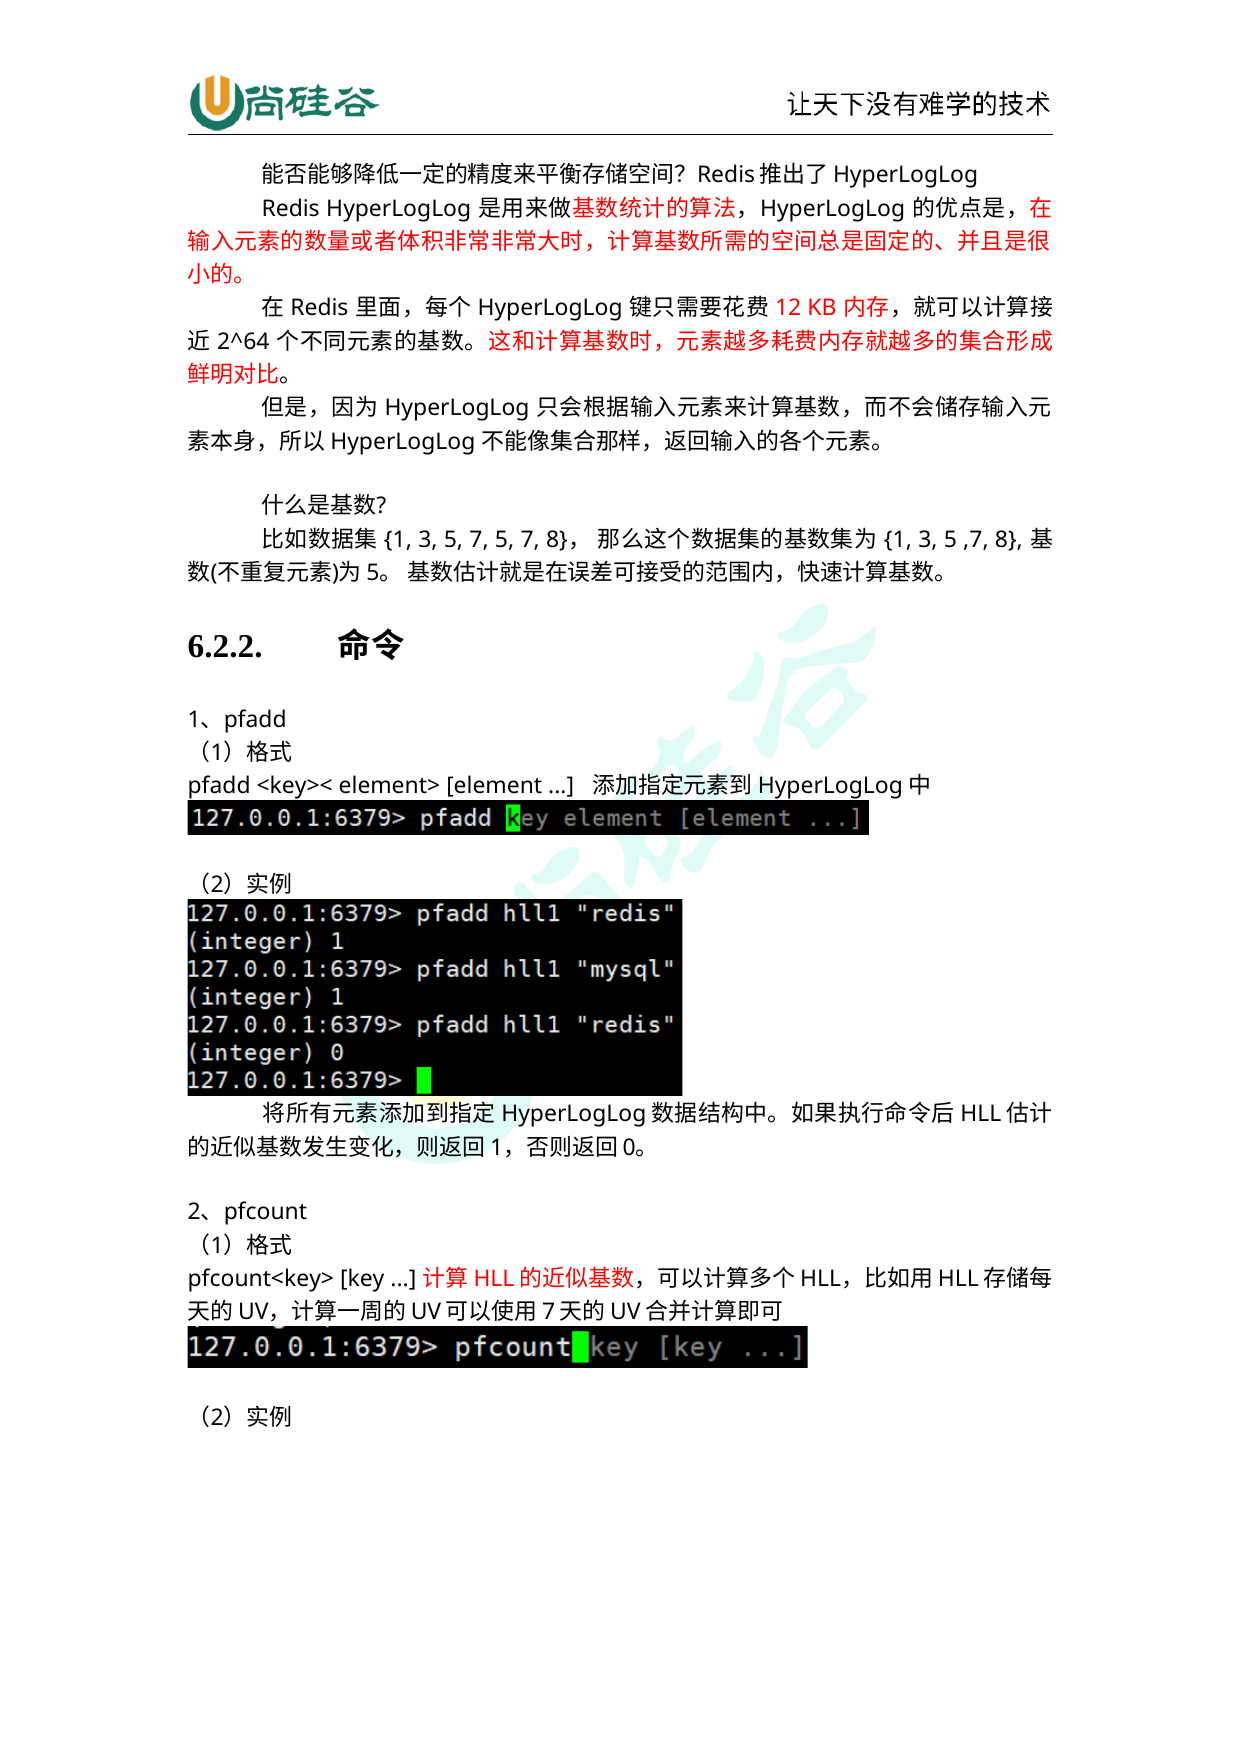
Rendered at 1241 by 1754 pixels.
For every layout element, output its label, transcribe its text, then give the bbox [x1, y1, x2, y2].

text 2、pfcount [187, 1193, 1053, 1226]
list 命令 [187, 618, 1053, 667]
text Redis HyperLogLog 是用来做基数统计的算法，HyperLogLog 的优点是，在输入元素的数量或者体积非常非常大时，计算基数所需的空间总是固定的、并且是很小的。 [187, 189, 1053, 289]
text 比如数据集 {1, 3, 5, 7, 5, 7, 8}， 那么这个数据集的基数集为 {1, 3, 5 ,7, 8}, 基数(不重复元素)为5。 基数估计就是在误差可接受的范围内，快速计算基数。 [187, 520, 1053, 587]
text （1）格式 [187, 734, 1053, 767]
text （1）格式 [187, 1226, 1053, 1260]
text （2）实例 [187, 1399, 1053, 1432]
text 1、pfadd [187, 701, 1053, 734]
picture [187, 899, 683, 1096]
text 将所有元素添加到指定HyperLogLog数据结构中。如果执行命令后HLL估计的近似基数发生变化，则返回1，否则返回0。 [187, 1095, 1053, 1162]
picture [187, 1326, 808, 1368]
text （2）实例 [187, 866, 1053, 899]
text 在 Redis 里面，每个 HyperLogLog 键只需要花费 12 KB 内存，就可以计算接近 2^64 个不同元素的基数。这和计算基数时，元素越多耗费内存就越多的集合形成鲜明对比。 [187, 289, 1053, 389]
picture [187, 800, 869, 835]
text 能否能够降低一定的精度来平衡存储空间？Redis推出了HyperLogLog [187, 156, 1053, 189]
text 什么是基数? [187, 487, 1053, 520]
picture [187, 73, 1053, 132]
text 但是，因为 HyperLogLog 只会根据输入元素来计算基数，而不会储存输入元素本身，所以 HyperLogLog 不能像集合那样，返回输入的各个元素。 [187, 389, 1053, 456]
text pfadd <key>< element> [element ...] 添加指定元素到 HyperLogLog 中 [187, 767, 1053, 801]
text pfcount<key> [key ...] 计算HLL的近似基数，可以计算多个HLL，比如用HLL存储每天的UV，计算一周的UV可以使用7天的UV合并计算即可 [187, 1260, 1053, 1326]
